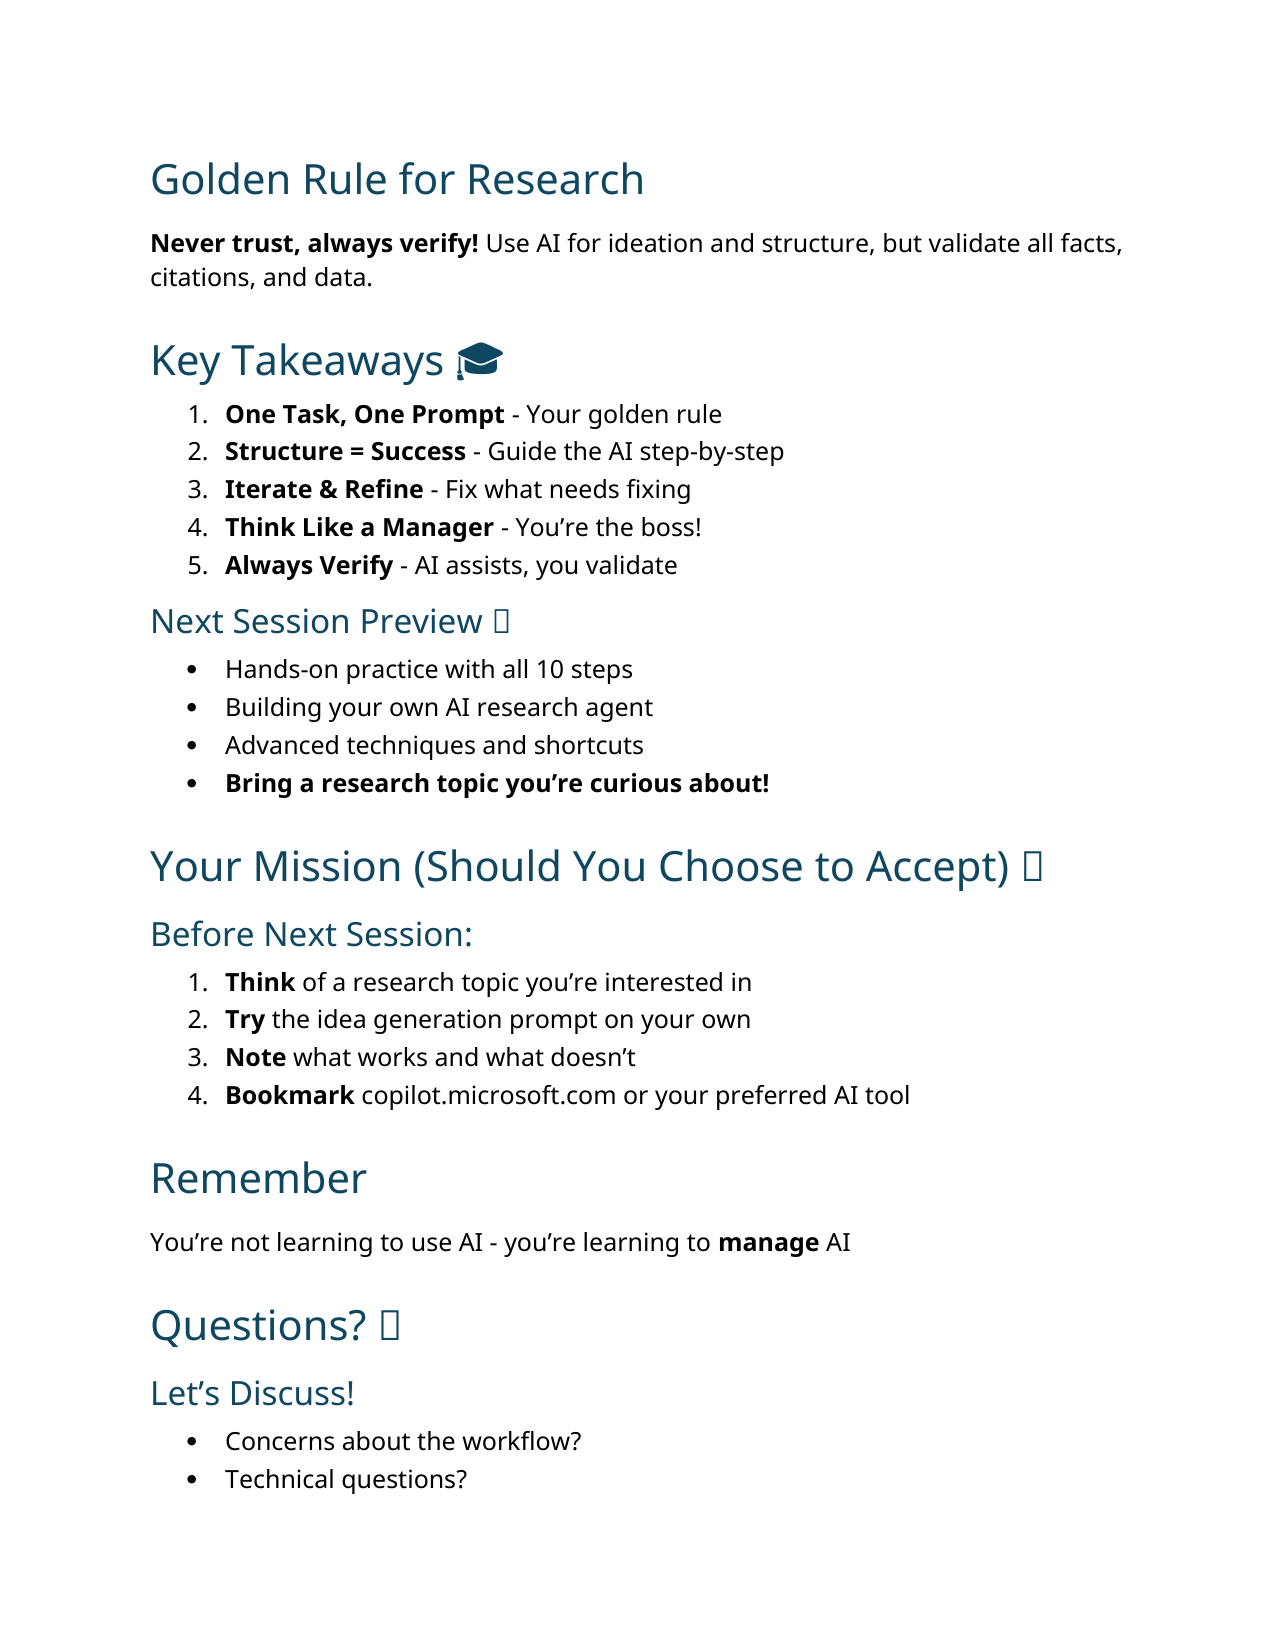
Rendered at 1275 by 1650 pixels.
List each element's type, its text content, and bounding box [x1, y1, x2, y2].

list Always Verify - AI assists, you validate [187, 547, 1125, 582]
list Iterate & Refine - Fix what needs fixing [187, 472, 1125, 506]
subtitle Key Takeaways 🎓 [150, 331, 1125, 388]
list Note what works and what doesn’t [187, 1040, 1125, 1074]
list Bookmark copilot.microsoft.com or your preferred AI tool [187, 1078, 1125, 1112]
list Technical questions? [187, 1461, 1125, 1495]
subtitle Remember [150, 1149, 1125, 1206]
list Structure = Success - Guide the AI step-by-step [187, 434, 1125, 468]
list Advanced techniques and shortcuts [187, 728, 1125, 762]
subtitle Next Session Preview 👀 [150, 598, 1125, 644]
list One Task, One Prompt - Your golden rule [187, 396, 1125, 430]
subtitle Your Mission (Should You Choose to Accept) 🎯 [150, 837, 1125, 894]
list Think Like a Manager - You’re the boss! [187, 510, 1125, 544]
list Hands-on practice with all 10 steps [187, 652, 1125, 686]
subtitle Let’s Discuss! [150, 1370, 1125, 1415]
text Never trust, always verify! Use AI for ideation and structure, but validate all facts, citations, and data. [150, 226, 1125, 294]
list Building your own AI research agent [187, 690, 1125, 724]
text You’re not learning to use AI - you’re learning to manage AI [150, 1225, 1125, 1259]
list Concerns about the workflow? [187, 1423, 1125, 1457]
subtitle Golden Rule for Research [150, 150, 1125, 207]
subtitle Questions? 🤔 [150, 1296, 1125, 1353]
list Try the idea generation prompt on your own [187, 1002, 1125, 1036]
list Think of a research topic you’re interested in [187, 964, 1125, 998]
subtitle Before Next Session: [150, 910, 1125, 956]
list Bring a research topic you’re curious about! [187, 765, 1125, 799]
